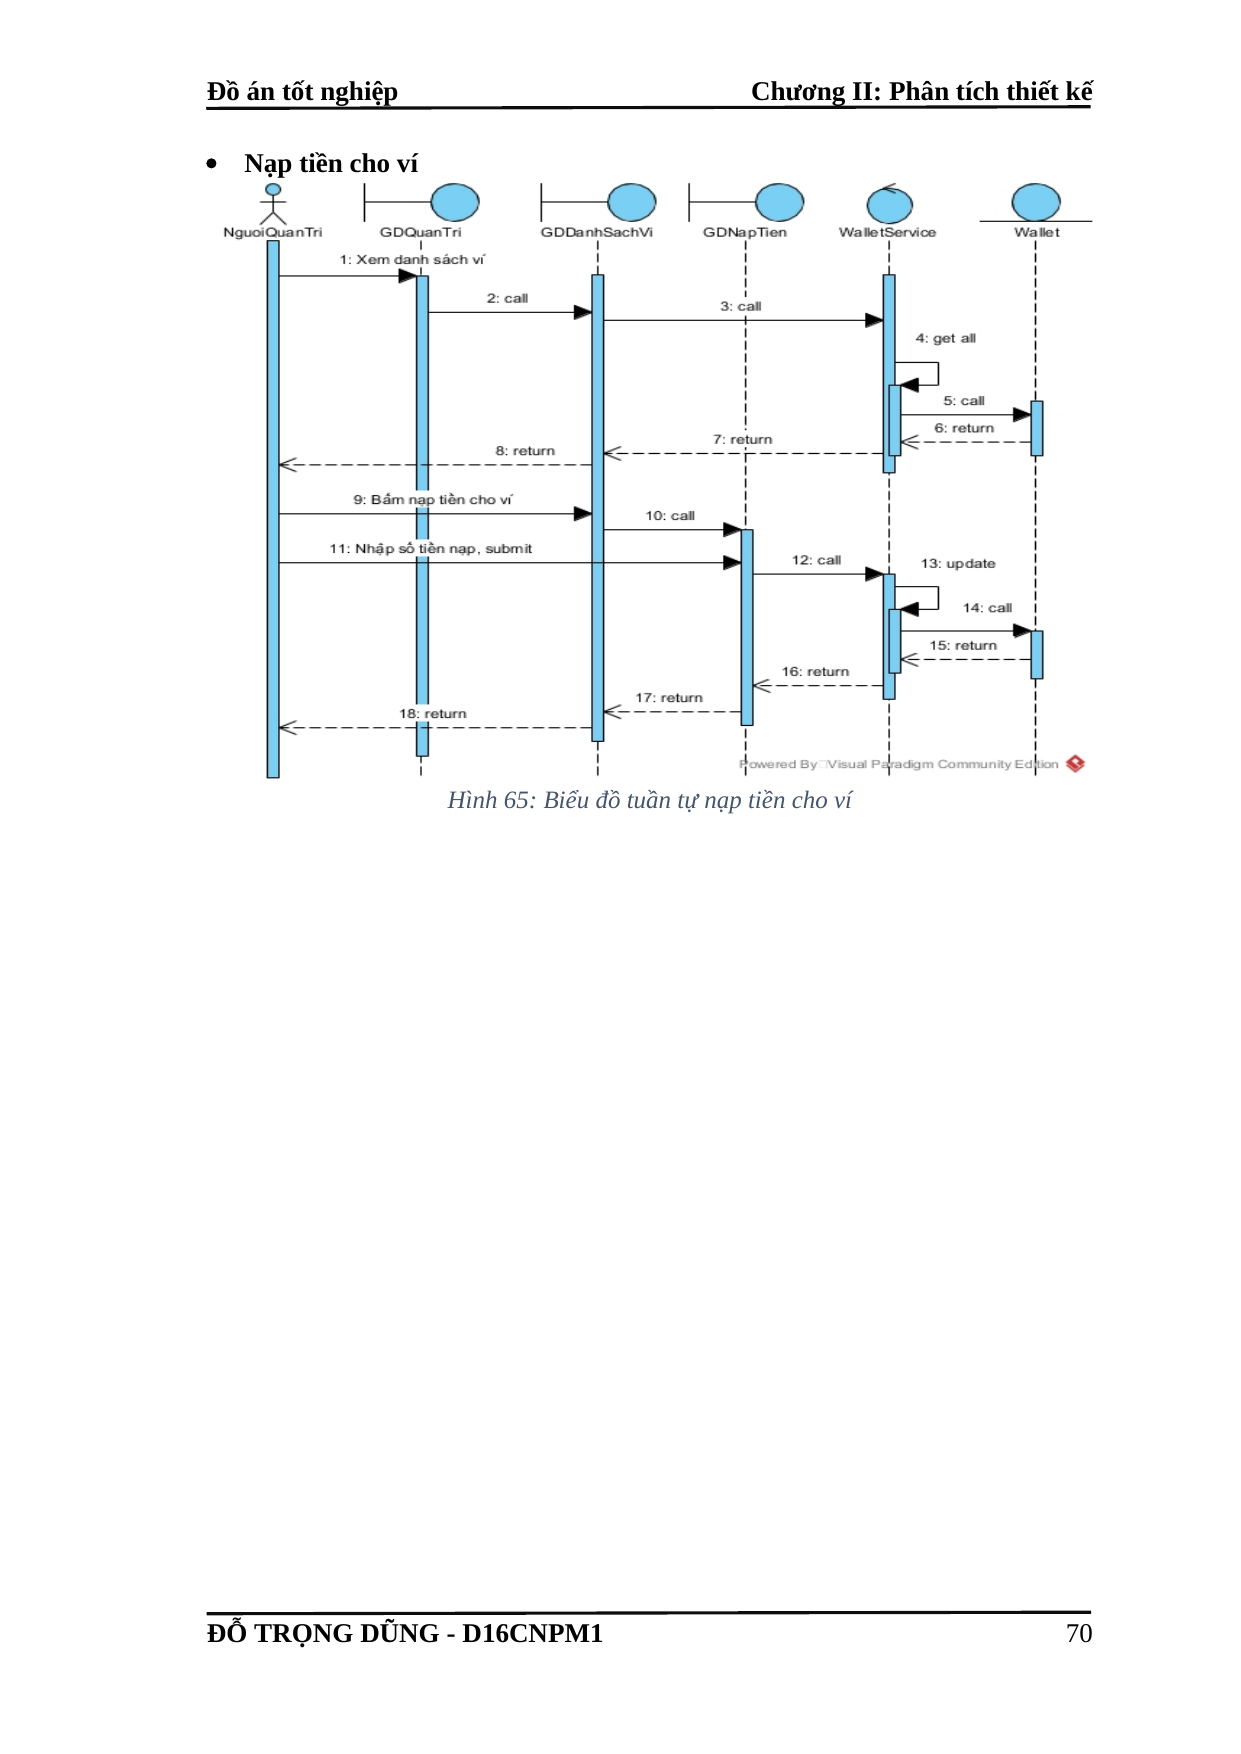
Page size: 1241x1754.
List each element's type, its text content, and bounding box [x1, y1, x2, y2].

picture [206, 181, 1093, 783]
text Hình 65: Biểu đồ tuần tự nạp tiền cho ví [207, 785, 1093, 814]
list Nạp tiền cho ví [207, 148, 1093, 179]
